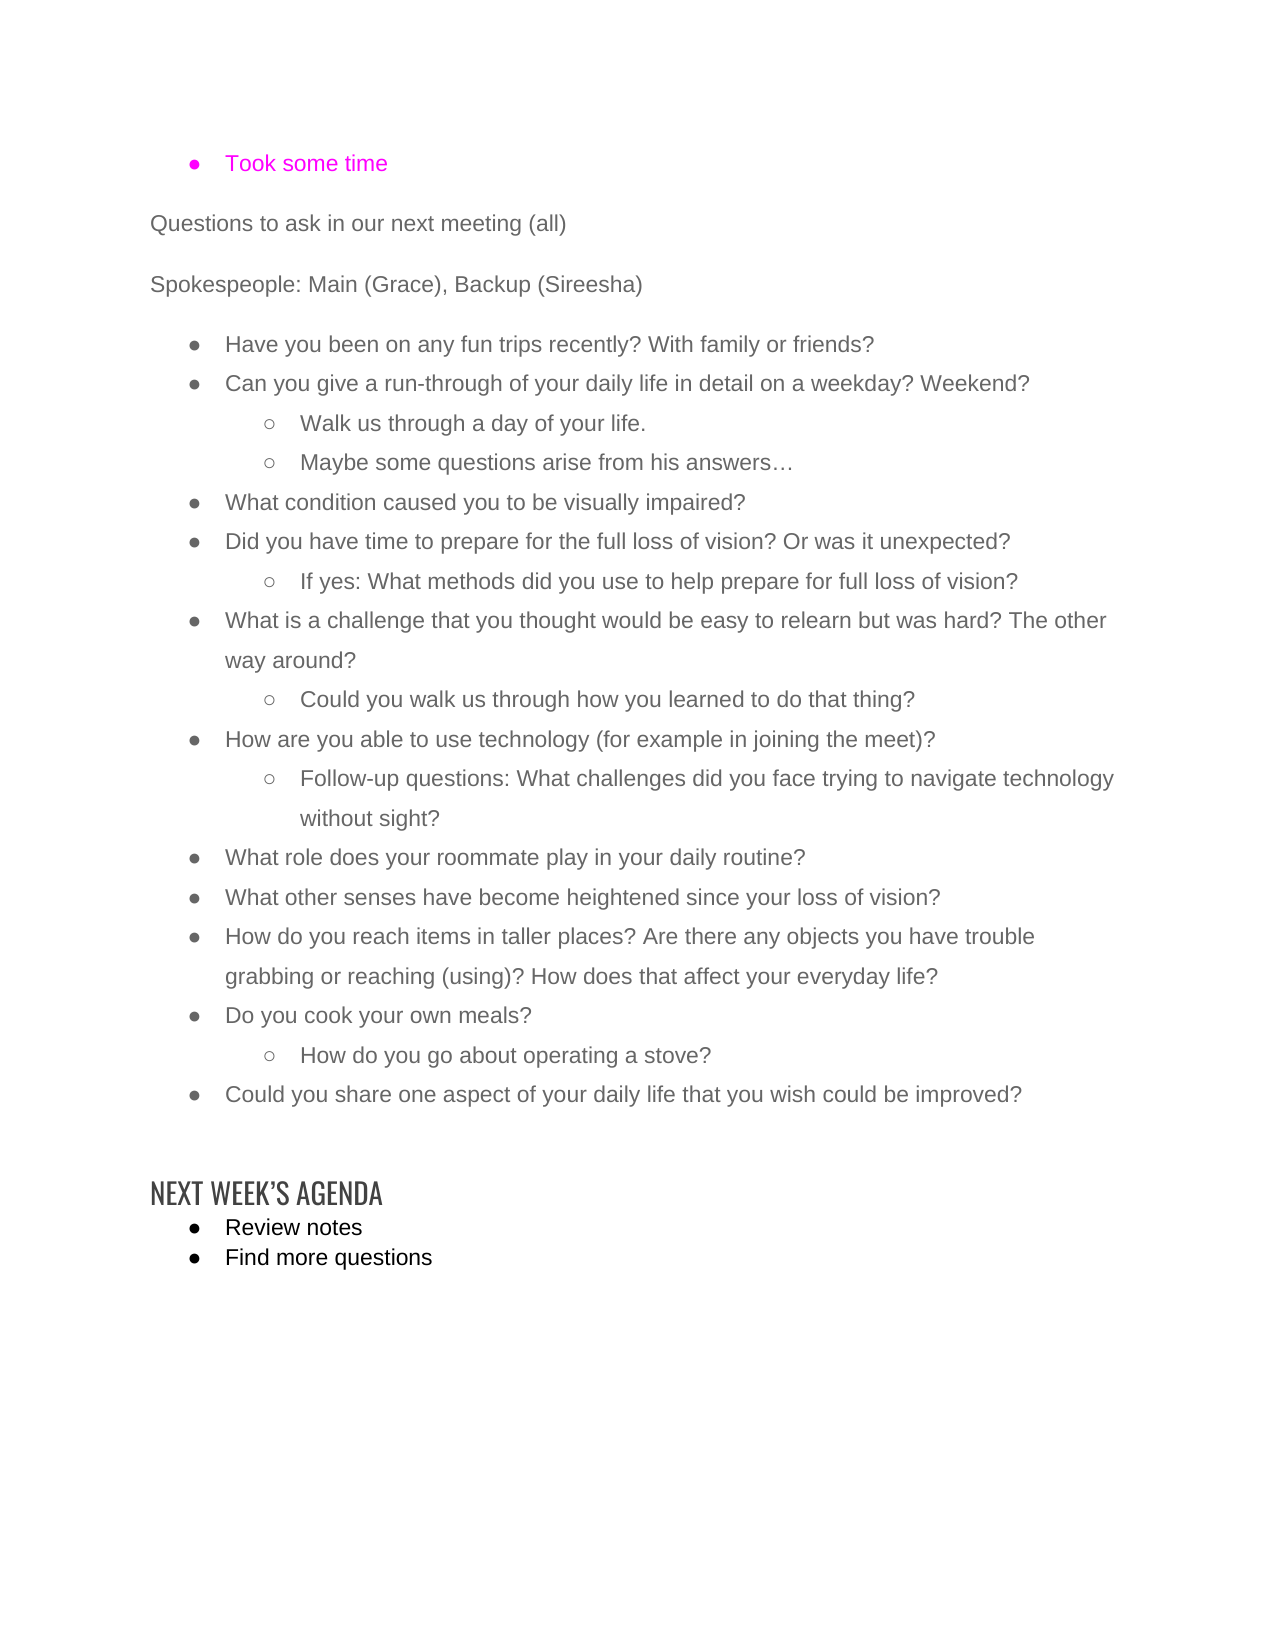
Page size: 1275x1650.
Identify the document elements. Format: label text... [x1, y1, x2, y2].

list Did you have time to prepare for the full loss of vision? Or was it unexpected? [187, 528, 1125, 555]
list Do you cook your own meals? [187, 1002, 1125, 1028]
list What condition caused you to be visually impaired? [187, 489, 1125, 515]
list Review notes [187, 1214, 1125, 1240]
list How do you go about operating a stove? [262, 1042, 1125, 1068]
list If yes: What methods did you use to help prepare for full loss of vision? [262, 568, 1125, 594]
list Could you walk us through how you learned to do that thing? [262, 686, 1125, 713]
list Have you been on any fun trips recently? With family or friends? [187, 331, 1125, 357]
list Follow-up questions: What challenges did you face trying to navigate technology without sight? [262, 765, 1125, 831]
list What role does your roommate play in your daily routine? [187, 844, 1125, 871]
text Spokespeople: Main (Grace), Backup (Sireesha) [150, 271, 1125, 297]
list Could you share one aspect of your daily life that you wish could be improved? [187, 1081, 1125, 1107]
list What is a challenge that you thought would be easy to relearn but was hard? The other way around? [187, 607, 1125, 673]
list How are you able to use technology (for example in joining the meet)? [187, 726, 1125, 752]
list Maybe some questions arise from his answers… [262, 449, 1125, 476]
subtitle NEXT WEEK’S AGENDA [150, 1171, 1125, 1214]
list Find more questions [187, 1244, 1125, 1270]
list Took some time [187, 150, 1125, 176]
list What other senses have become heightened since your loss of vision? [187, 884, 1125, 910]
list Can you give a run-through of your daily life in detail on a weekday? Weekend? [187, 370, 1125, 397]
text Questions to ask in our next meeting (all) [150, 210, 1125, 237]
list Walk us through a day of your life. [262, 410, 1125, 436]
list How do you reach items in taller places? Are there any objects you have trouble grabbing or reaching (using)? How does that affect your everyday life? [187, 923, 1125, 989]
